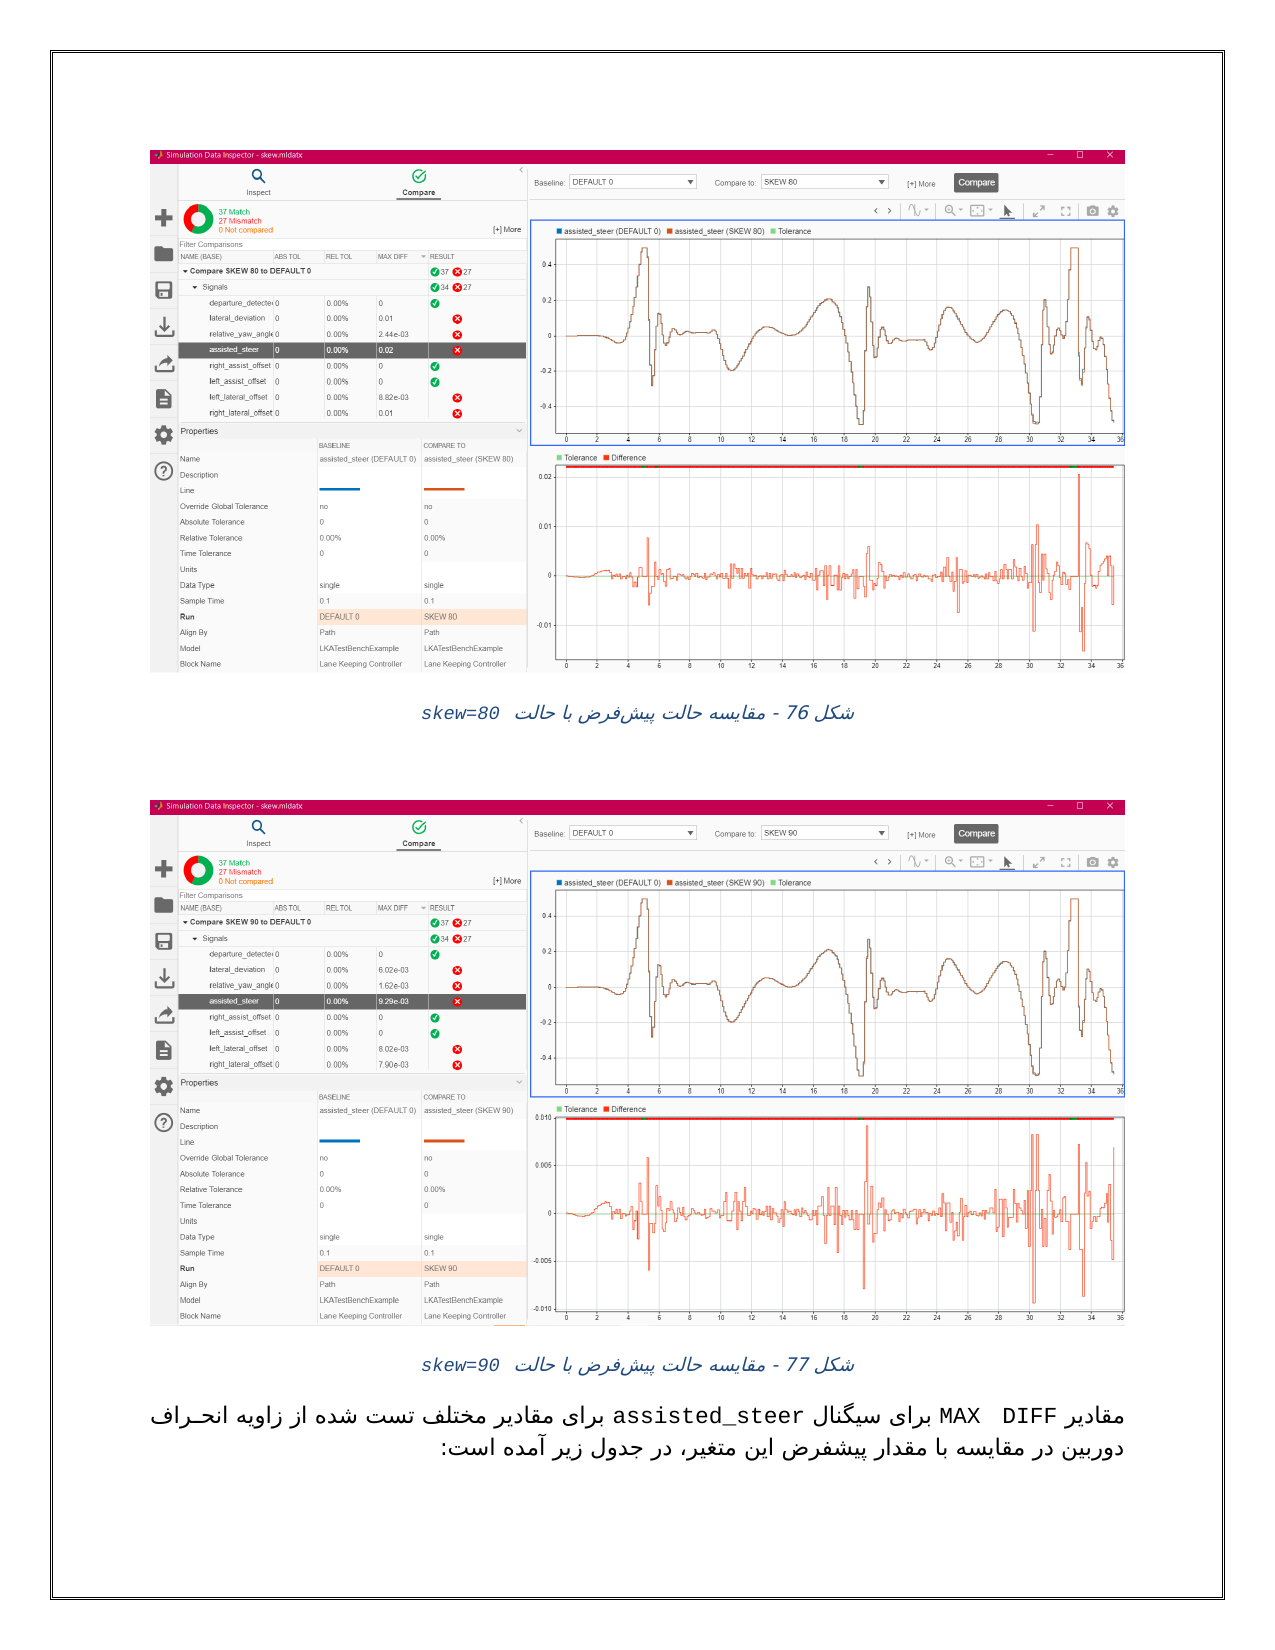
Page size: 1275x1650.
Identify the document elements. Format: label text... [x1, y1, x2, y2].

picture [150, 150, 1125, 673]
text شکل ‌ر‌ر‌ر - مقایسه حالت پیش‌فرض با حالت skew=80 [150, 702, 1125, 725]
text شکل ‌ش‌ش‌ش - مقایسه حالت پیش‌فرض با حالت skew=90 [150, 1354, 1125, 1377]
text مقادیر MAX DIFF برای سیگنال assisted_steer برای مقادیر مختلف تست شده از زاویه انحراف دوربین در مقایسه با مقدار پیشفرض این متغیر، در جدول زیر آمده است: [150, 1402, 1125, 1461]
picture [150, 800, 1125, 1326]
